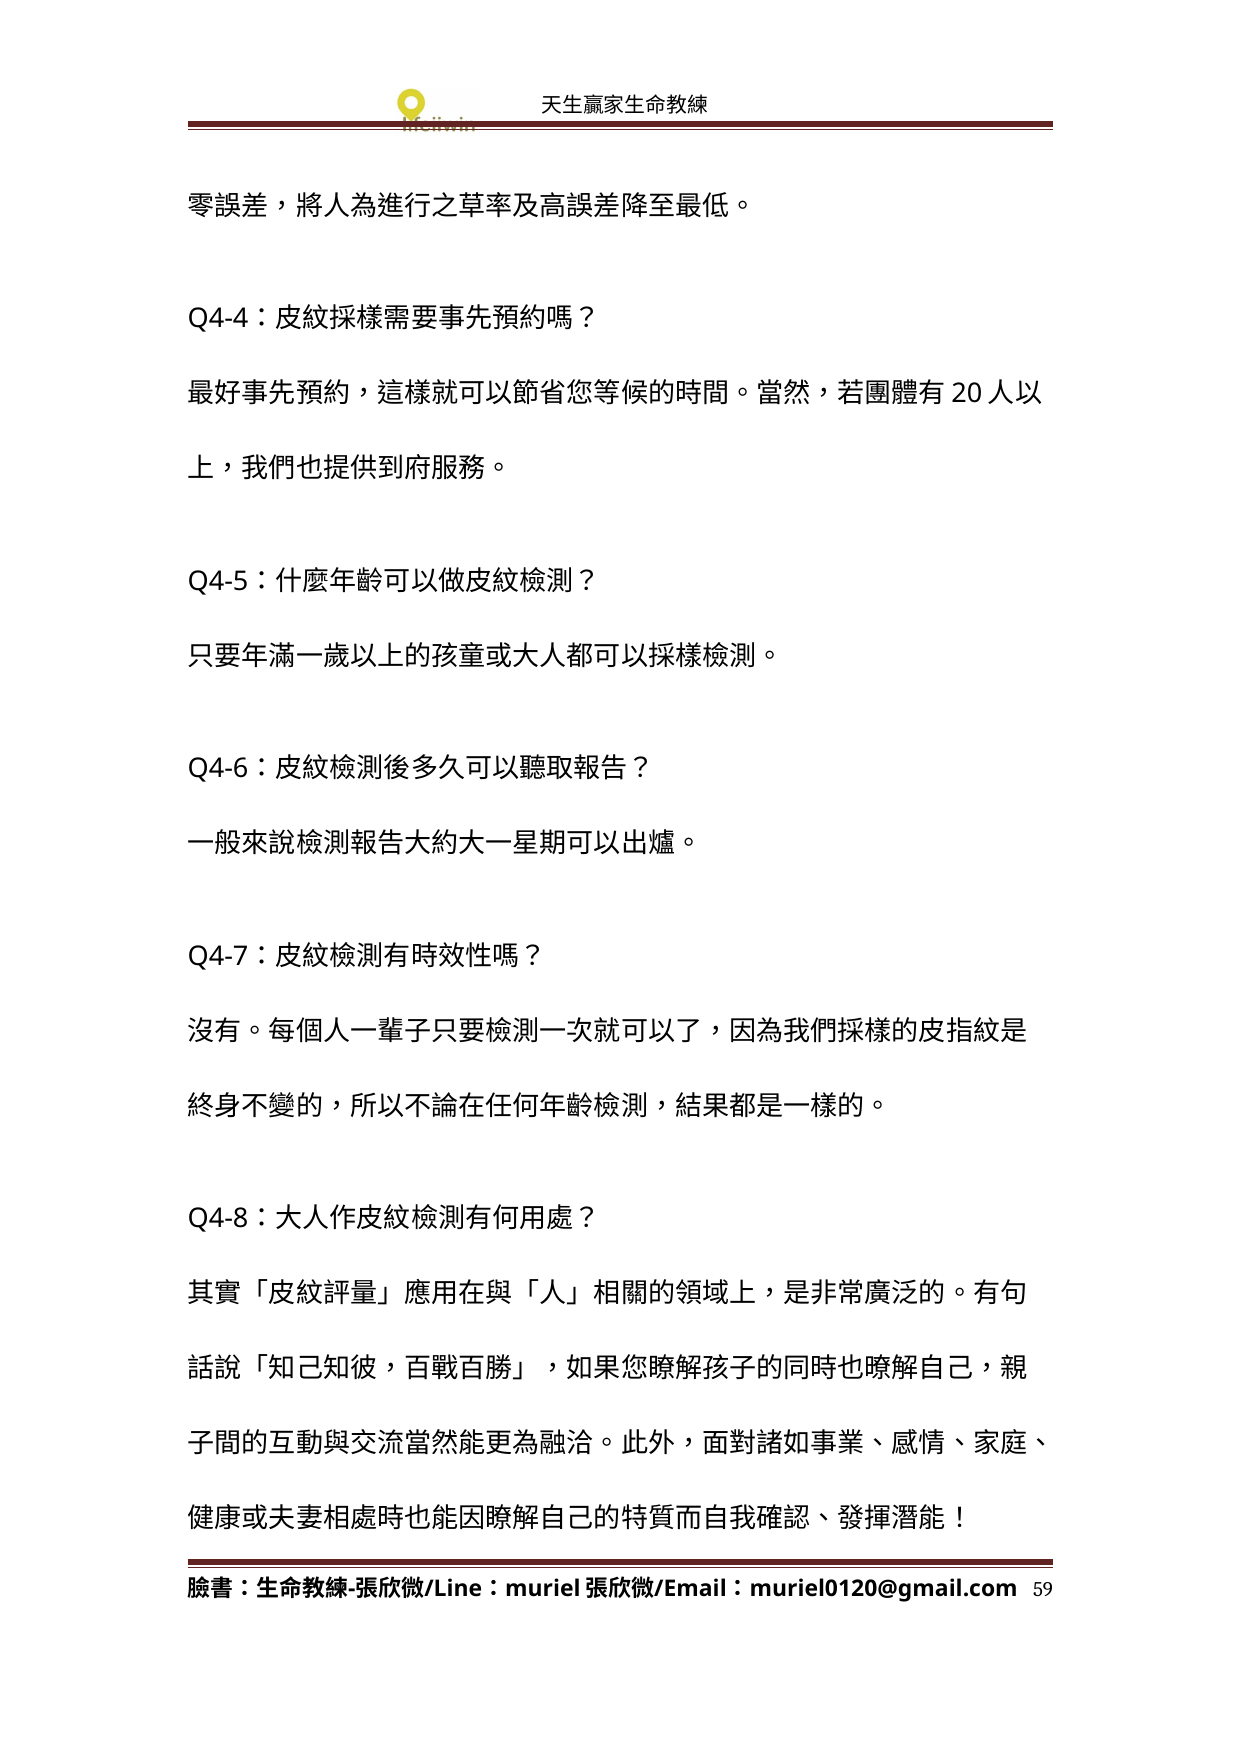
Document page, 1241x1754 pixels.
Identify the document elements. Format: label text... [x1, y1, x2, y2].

text Q4-4：皮紋採樣需要事先預約嗎？ [187, 278, 1053, 353]
text Q4-6：皮紋檢測後多久可以聽取報告？ [187, 728, 1053, 803]
text 沒有。每個人一輩子只要檢測一次就可以了，因為我們採樣的皮指紋是終身不變的，所以不論在任何年齡檢測，結果都是一樣的。 [187, 991, 1053, 1141]
text 最好事先預約，這樣就可以節省您等候的時間。當然，若團體有20人以上，我們也提供到府服務。 [187, 353, 1053, 503]
text 只要年滿一歲以上的孩童或大人都可以採樣檢測。 [187, 616, 1053, 691]
text Q4-8：大人作皮紋檢測有何用處？ [187, 1178, 1053, 1253]
picture [393, 88, 482, 121]
text Q4-5：什麼年齡可以做皮紋檢測？ [187, 541, 1053, 616]
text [187, 166, 1053, 241]
text 其實「皮紋評量」應用在與「人」相關的領域上，是非常廣泛的。有句話說「知己知彼，百戰百勝」，如果您瞭解孩子的同時也暸解自己，親子間的互動與交流當然能更為融洽。此外，面對諸如事業、感情、家庭、健康或夫妻相處時也能因瞭解自己的特質而自我確認、發揮潛能！ [187, 1253, 1053, 1553]
text 一般來說檢測報告大約大一星期可以出爐。 [187, 803, 1053, 878]
text Q4-7：皮紋檢測有時效性嗎？ [187, 916, 1053, 991]
picture [393, 130, 482, 137]
